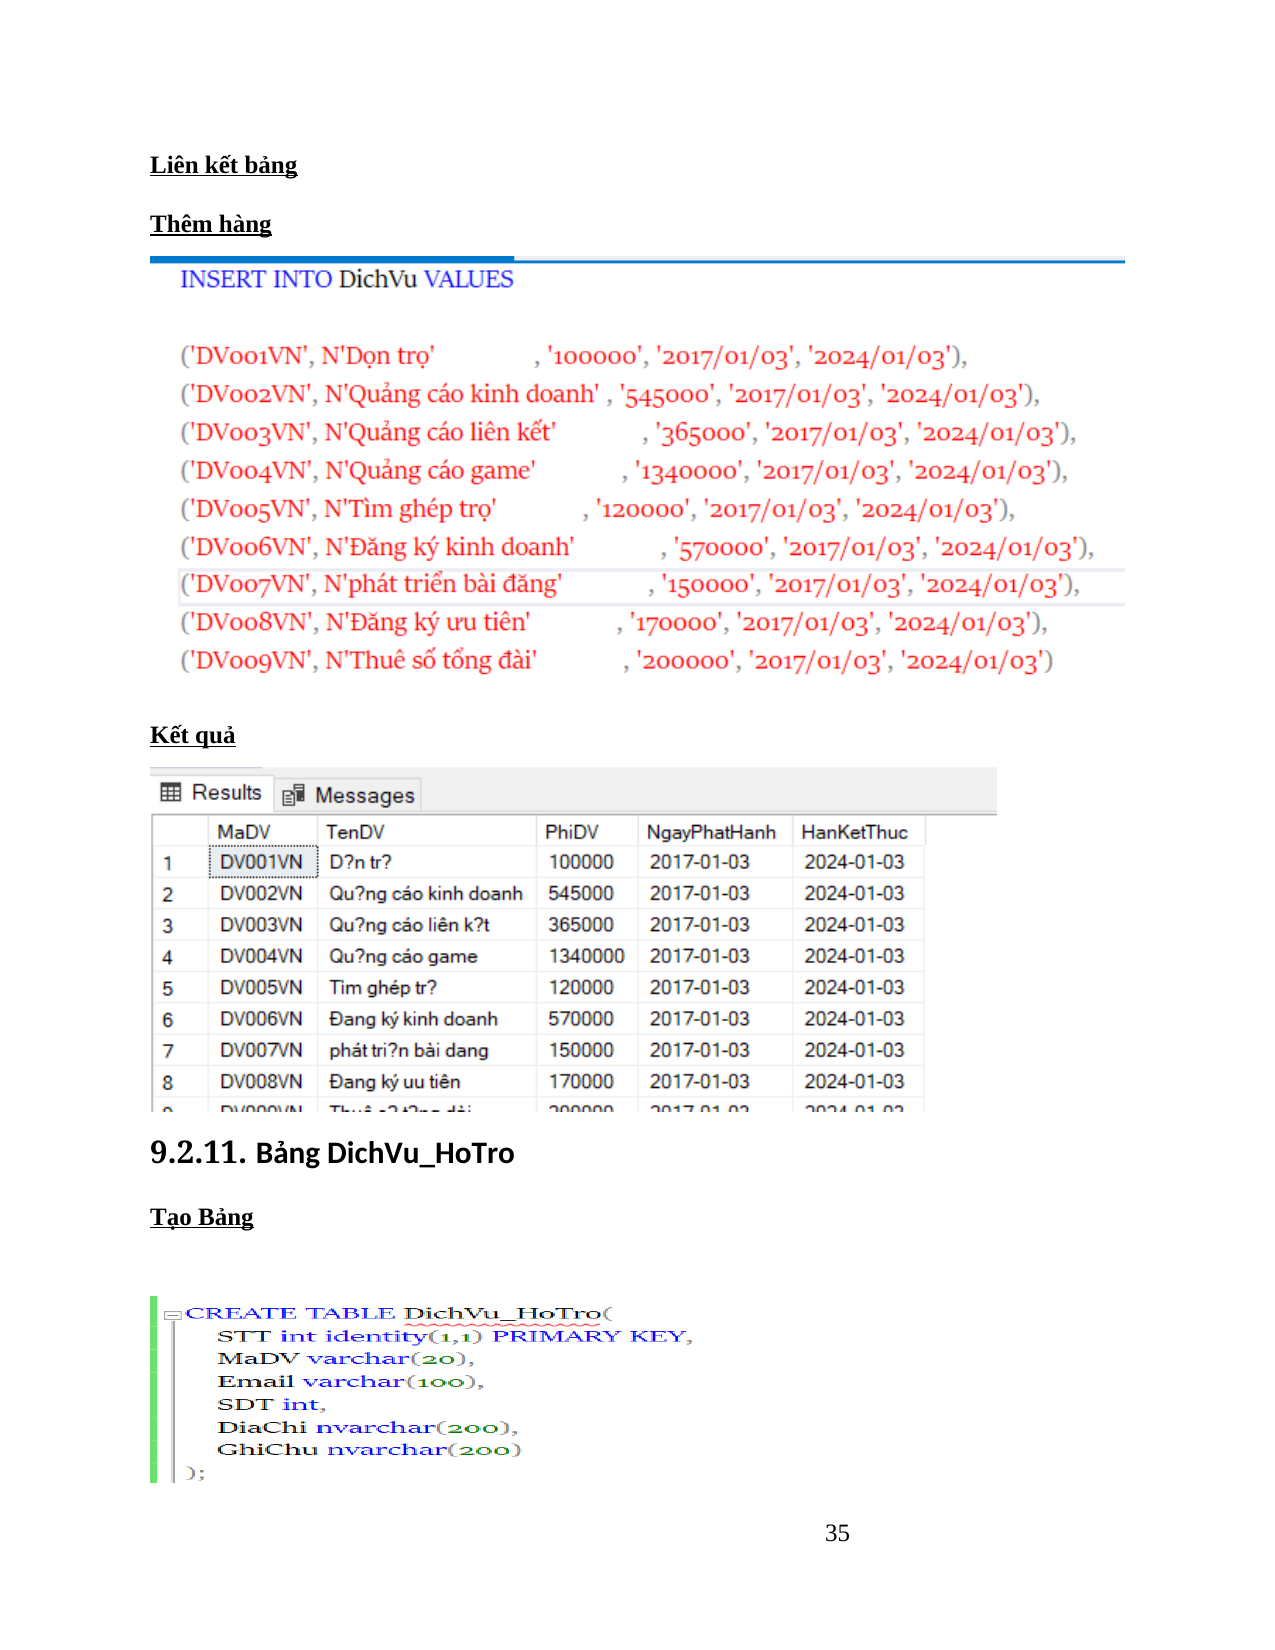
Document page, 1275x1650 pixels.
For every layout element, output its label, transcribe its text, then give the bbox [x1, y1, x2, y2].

picture [150, 1296, 702, 1483]
picture [150, 767, 997, 1112]
text Liên kết bảng [150, 150, 1125, 179]
picture [150, 256, 1125, 690]
text Kết quả [150, 721, 1125, 749]
subtitle Bảng DichVu_HoTro [150, 1130, 1125, 1173]
text Thêm hàng [150, 209, 1125, 238]
text Tạo Bảng [150, 1202, 1125, 1231]
